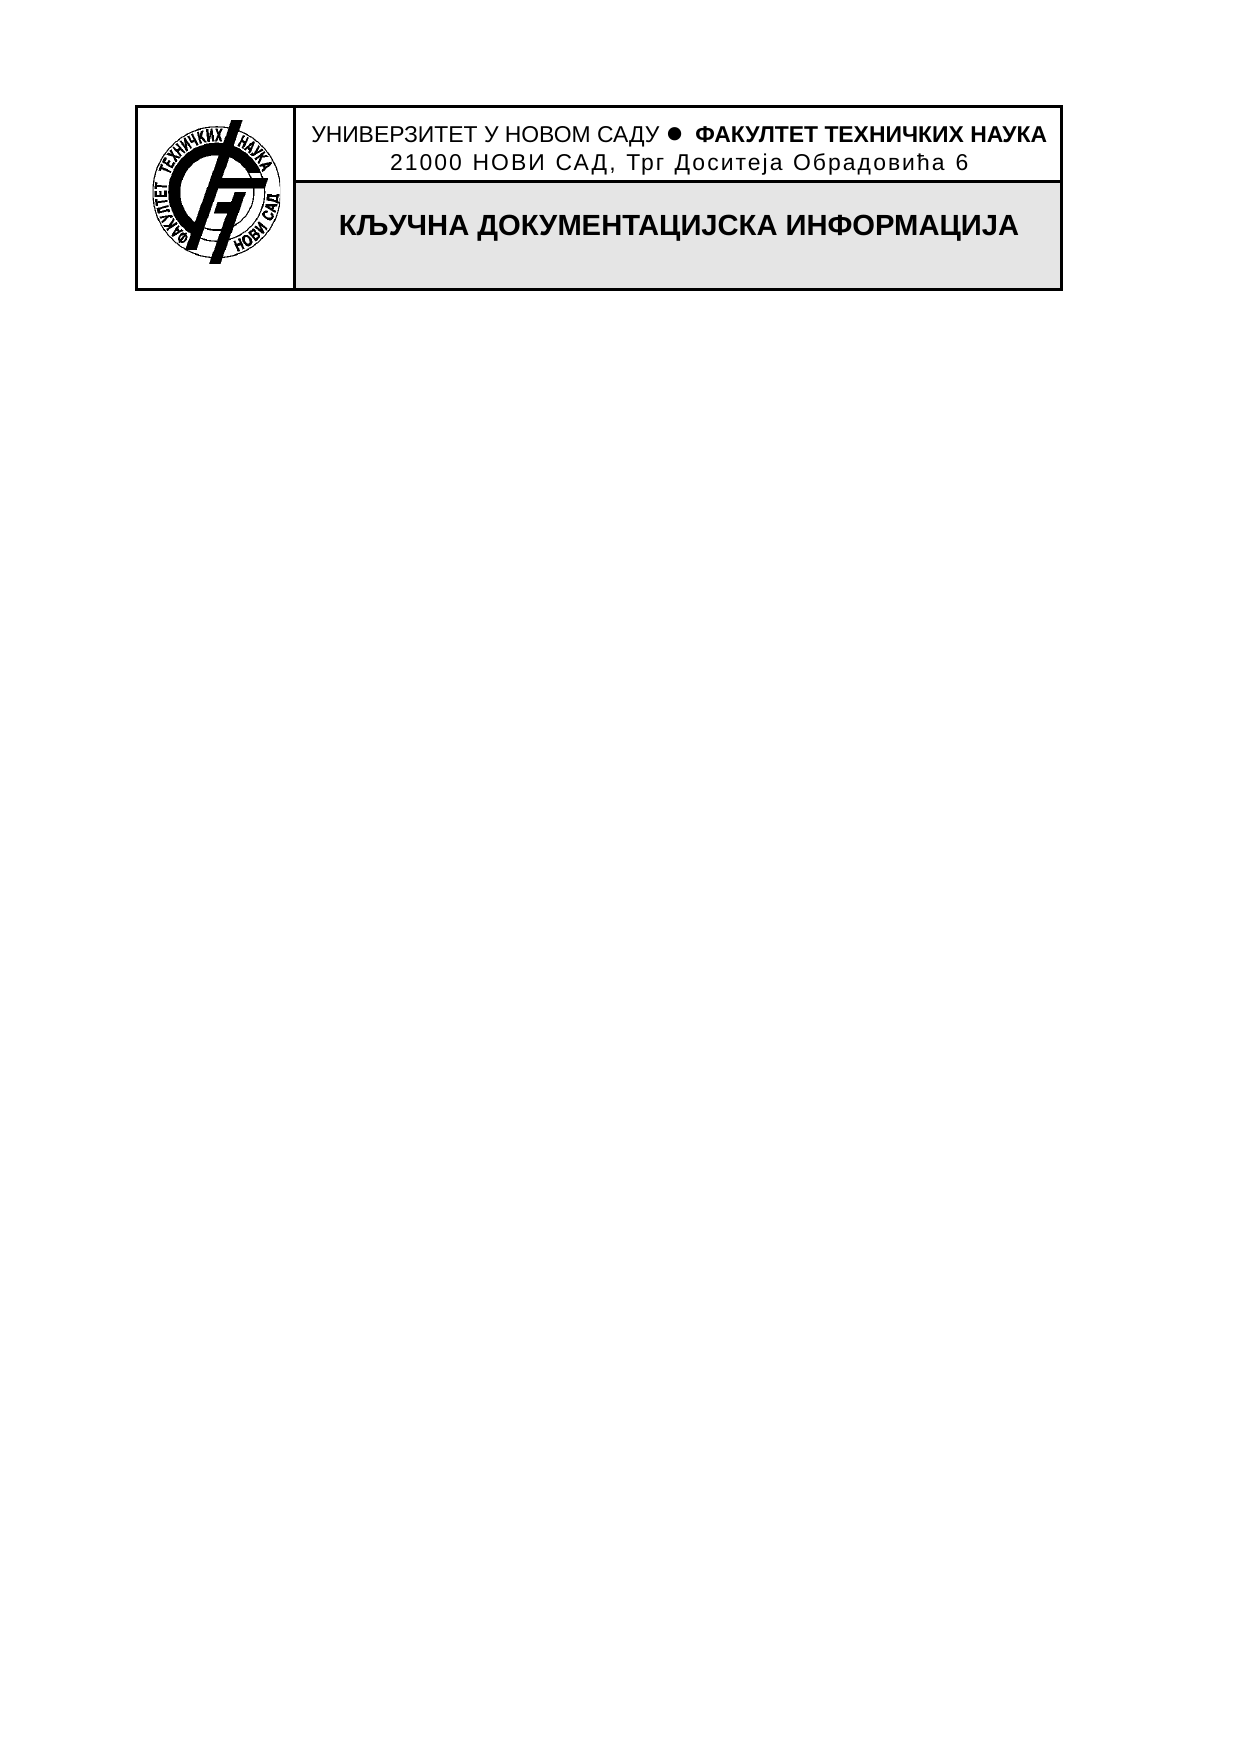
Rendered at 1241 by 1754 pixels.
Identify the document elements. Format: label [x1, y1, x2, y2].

picture [152, 120, 281, 264]
